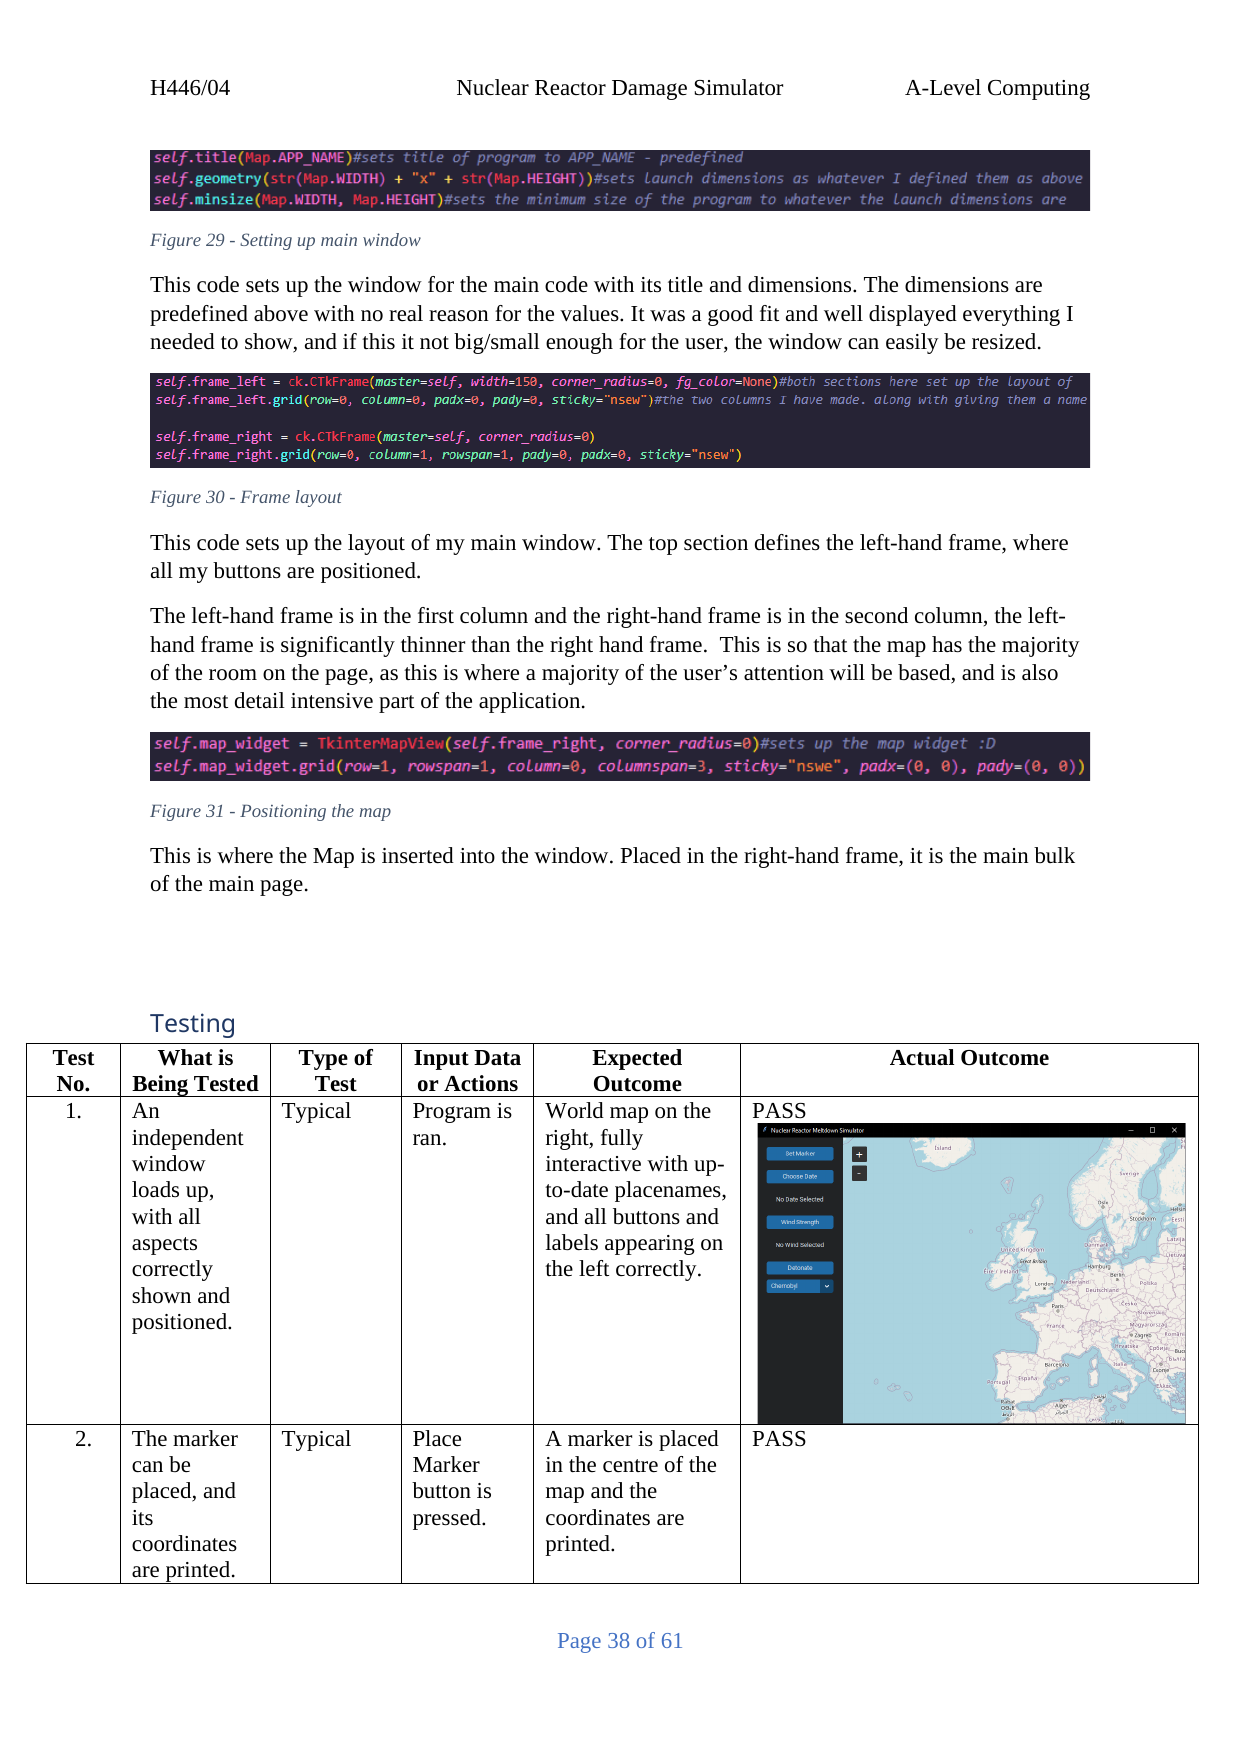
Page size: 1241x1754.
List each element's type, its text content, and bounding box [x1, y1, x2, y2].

text The left-hand frame is in the first column and the right-hand frame is in the second column, the left-hand frame is significantly thinner than the right hand frame. This is so that the map has the majority of the room on the page, as this is where a majority of the user’s attention will be based, and is also the most detail intensive part of the application. [150, 602, 1090, 714]
table_header Input Data or Actions [402, 1044, 533, 1096]
table_cell PASS [741, 1097, 1198, 1423]
subtitle Testing [150, 1006, 1090, 1040]
table_header What is Being Tested [121, 1044, 270, 1096]
table_cell Typical [271, 1097, 401, 1423]
text This code sets up the window for the main code with its title and dimensions. The dimensions are predefined above with no real reason for the values. It was a good fit and well displayed everything I needed to show, and if this it not big/small enough for the user, the window can easily be resized. [150, 271, 1090, 355]
table_header Actual Outcome [741, 1044, 1198, 1096]
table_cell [534, 1425, 740, 1583]
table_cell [121, 1425, 270, 1583]
table_header Type of Test [271, 1044, 401, 1096]
table_cell 1. [27, 1097, 120, 1423]
picture [150, 150, 1091, 211]
text This code sets up the layout of my main window. The top section defines the left-hand frame, where all my buttons are positioned. [150, 529, 1090, 583]
text This is where the Map is inserted into the window. Placed in the right-hand frame, it is the main bulk of the main page. [150, 842, 1090, 897]
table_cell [402, 1425, 533, 1583]
table_cell [27, 1425, 120, 1583]
table_header Test No. [27, 1044, 120, 1096]
table_header Expected Outcome [534, 1044, 740, 1096]
table_cell Program is ran. [402, 1097, 533, 1423]
table_cell Typical [271, 1425, 401, 1583]
table_cell An independent window loads up, with all aspects correctly shown and positioned. [121, 1097, 270, 1423]
picture [757, 1123, 1186, 1424]
table_cell World map on the right, fully interactive with up-to-date placenames, and all buttons and labels appearing on the left correctly. [534, 1097, 740, 1423]
table_cell PASS [741, 1425, 1198, 1583]
picture [150, 732, 1091, 781]
picture [150, 373, 1091, 468]
